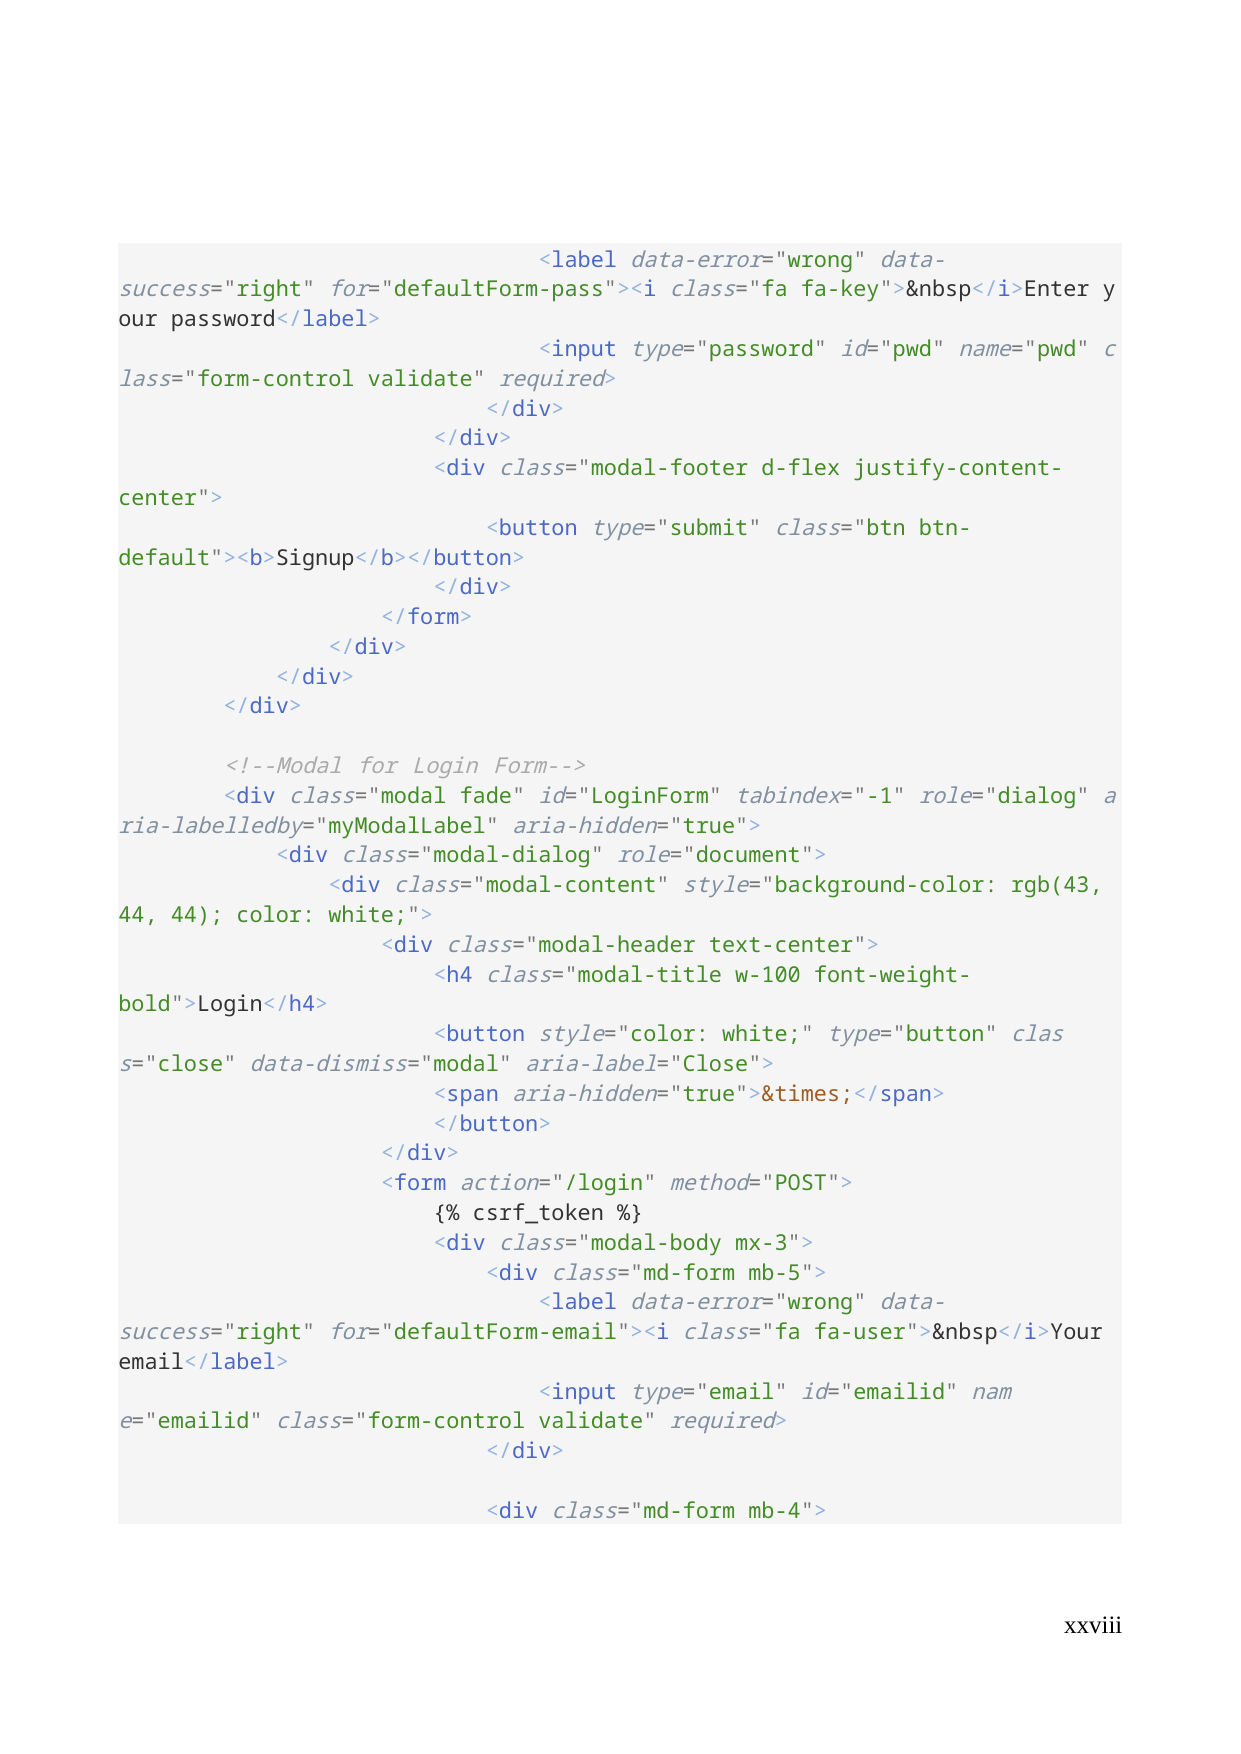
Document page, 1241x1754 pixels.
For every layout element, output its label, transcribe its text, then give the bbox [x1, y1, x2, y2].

text <div class="md-form mb-4"> [118, 1495, 1122, 1524]
text <label data-error="wrong" data-success="right" for="defaultForm-pass"><i class="fa fa-key">&nbsp</i>Enter your password</label> [118, 243, 1122, 333]
text </div> [118, 1137, 1122, 1167]
text </div> [118, 422, 1122, 452]
text {% csrf_token %} [118, 1197, 1122, 1227]
text <button style="color: white;" type="button" class="close" data-dismiss="modal" aria-label="Close"> [118, 1018, 1122, 1078]
text </div> [118, 571, 1122, 601]
text </button> [118, 1107, 1122, 1137]
text </div> [118, 392, 1122, 422]
text <span aria-hidden="true">&times;</span> [118, 1078, 1122, 1107]
text <div class="modal-body mx-3"> [118, 1227, 1122, 1256]
text <input type="email" id="emailid" name="emailid" class="form-control validate" required> [118, 1376, 1122, 1435]
text </div> [118, 1435, 1122, 1465]
text <!--Modal for Login Form--> [118, 750, 1122, 780]
text <form action="/login" method="POST"> [118, 1167, 1122, 1197]
text <div class="modal-header text-center"> [118, 929, 1122, 958]
text <button type="submit" class="btn btn-default"><b>Signup</b></button> [118, 512, 1122, 571]
text </form> [118, 601, 1122, 631]
text <label data-error="wrong" data-success="right" for="defaultForm-email"><i class="fa fa-user">&nbsp</i>Your email</label> [118, 1286, 1122, 1376]
text </div> [118, 690, 1122, 720]
text <input type="password" id="pwd" name="pwd" class="form-control validate" required> [118, 333, 1122, 392]
text <div class="md-form mb-5"> [118, 1256, 1122, 1286]
text <div class="modal fade" id="LoginForm" tabindex="-1" role="dialog" aria-labelledby="myModalLabel" aria-hidden="true"> [118, 780, 1122, 839]
text </div> [118, 661, 1122, 690]
text <h4 class="modal-title w-100 font-weight-bold">Login</h4> [118, 958, 1122, 1018]
text <div class="modal-content" style="background-color: rgb(43, 44, 44); color: white;"> [118, 869, 1122, 929]
text <div class="modal-footer d-flex justify-content-center"> [118, 452, 1122, 512]
text </div> [118, 631, 1122, 661]
text <div class="modal-dialog" role="document"> [118, 839, 1122, 869]
